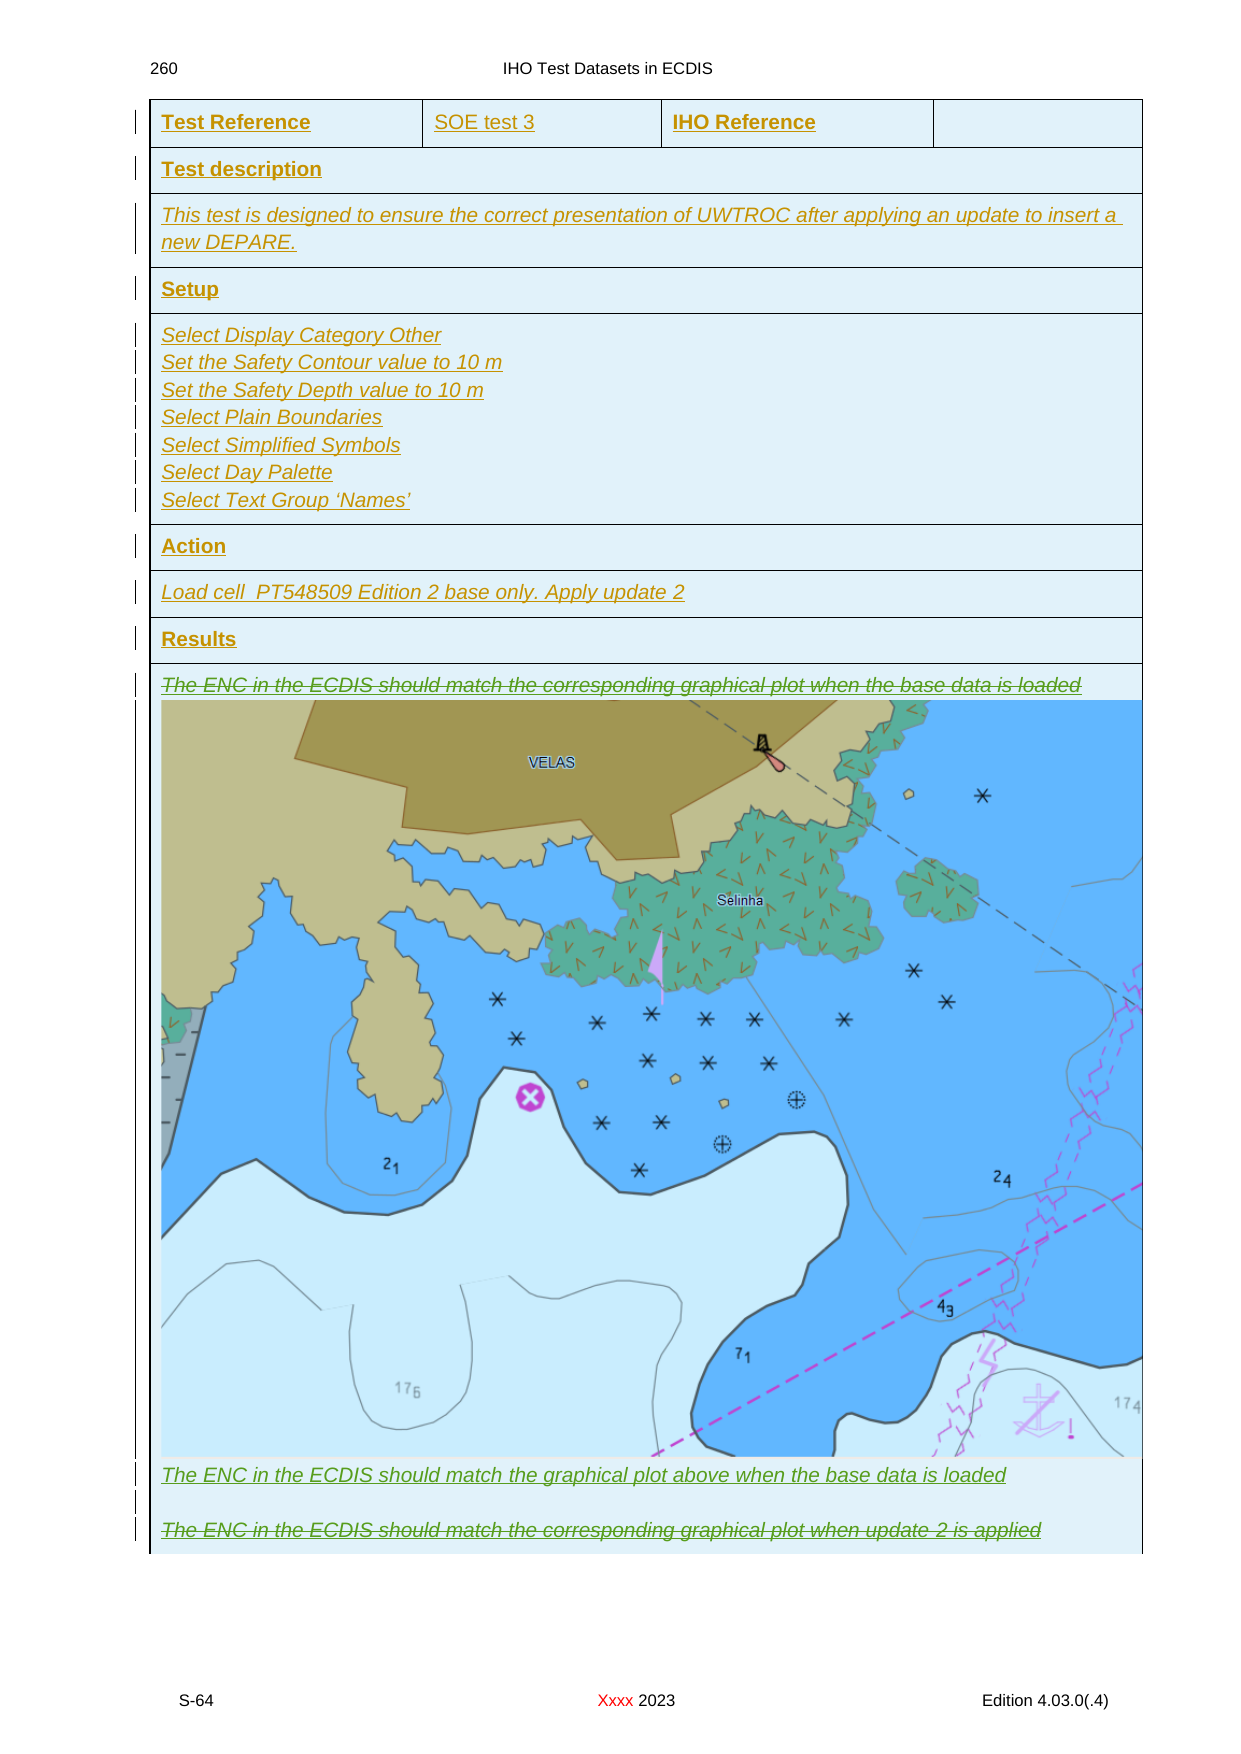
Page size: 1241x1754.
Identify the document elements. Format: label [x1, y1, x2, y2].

picture [161, 700, 1143, 1459]
